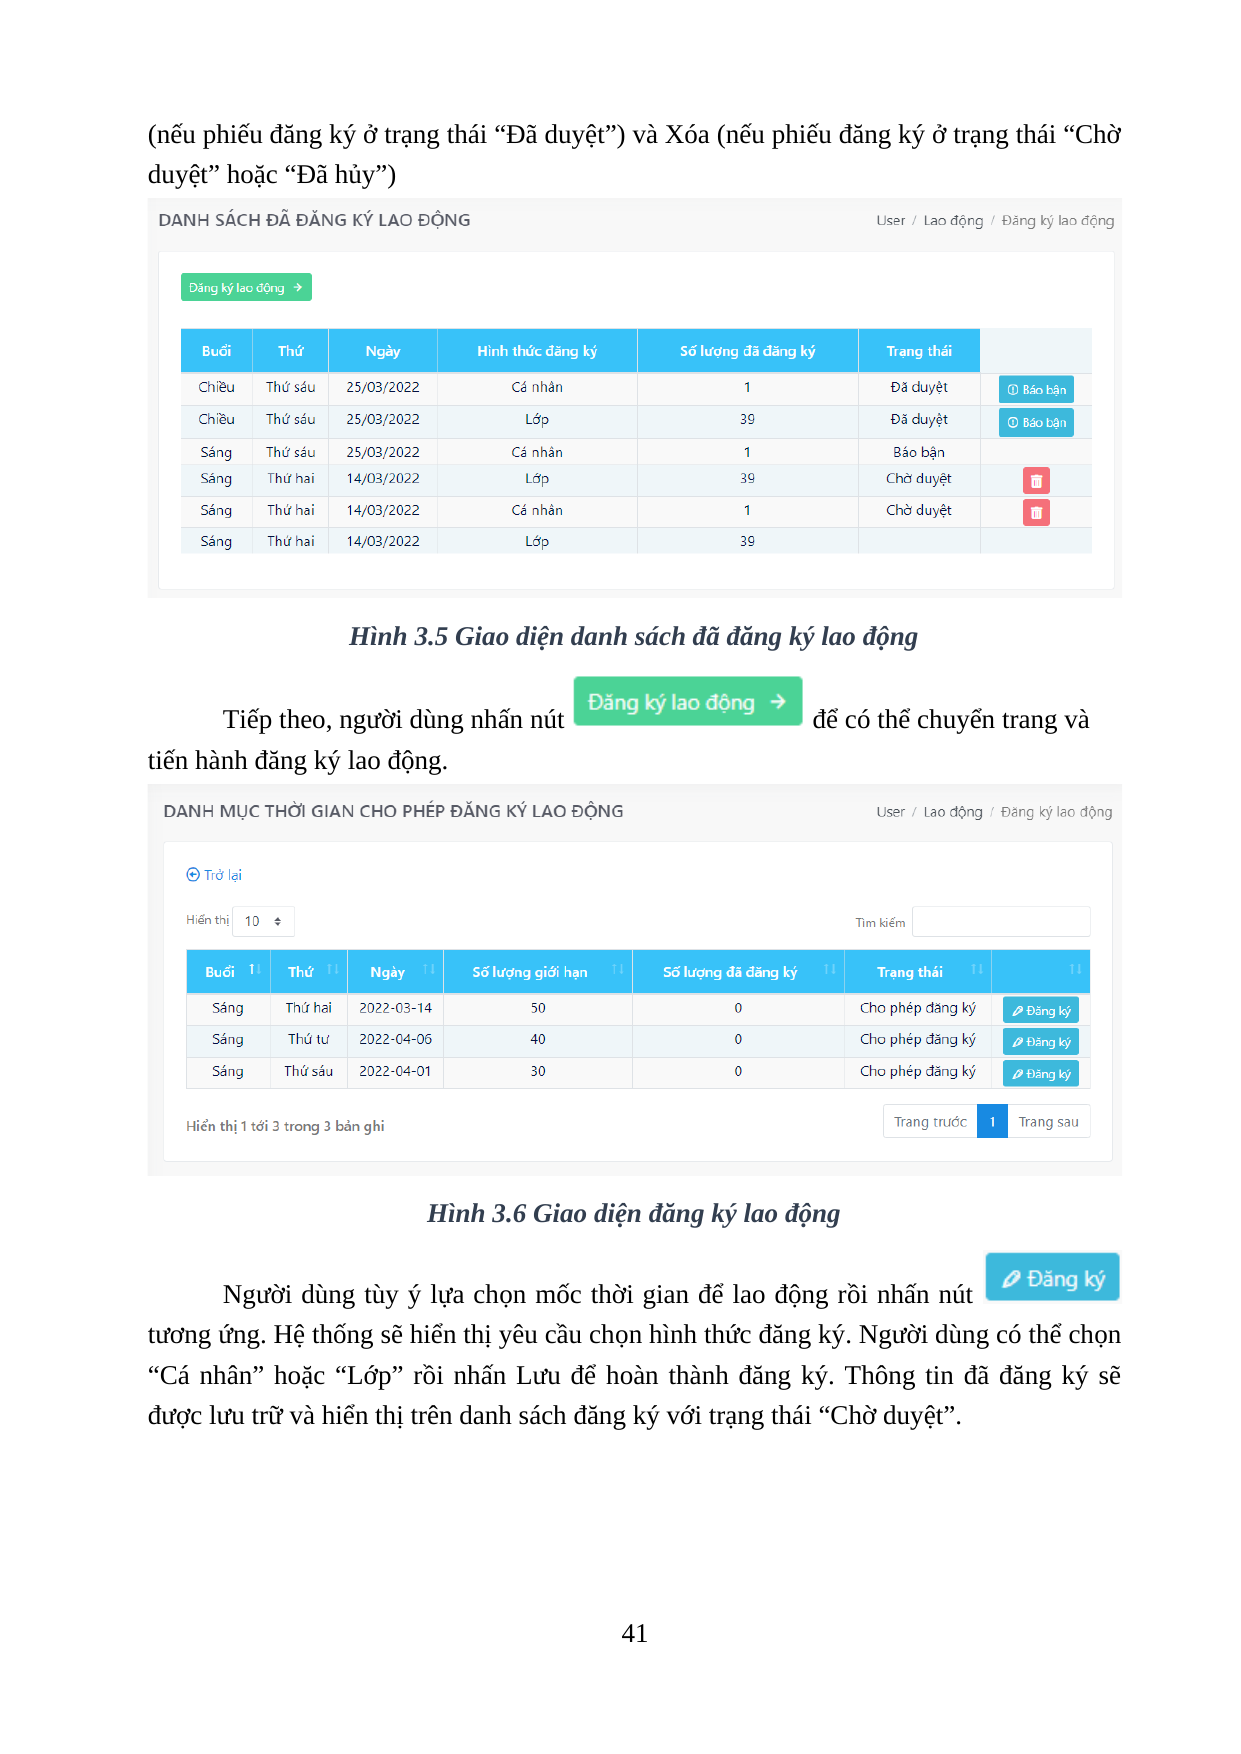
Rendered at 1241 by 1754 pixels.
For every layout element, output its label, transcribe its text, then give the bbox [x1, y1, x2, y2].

picture [147, 198, 1123, 598]
text Hình 3.5 Giao diện danh sách đã đăng ký lao động [148, 619, 1122, 651]
picture [147, 784, 1123, 1176]
list Tiếp theo, người dùng nhấn nút để có thể chuyển trang và tiến hành đăng ký lao động. [148, 672, 1122, 775]
list Người dùng tùy ý lựa chọn mốc thời gian để lao động rồi nhấn nút tương ứng. Hệ thống sẽ hiển thị yêu cầu chọn hình thức đăng ký. Người dùng có thể chọn “Cá nhân” hoặc “Lớp” rồi nhấn Lưu để hoàn thành đăng ký. Thông tin đã đăng ký sẽ được lưu trữ và hiển thị trên danh sách đăng ký với trạng thái “Chờ duyệt”. [148, 1250, 1122, 1431]
picture [571, 672, 806, 729]
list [148, 118, 1122, 190]
text Hình 3.6 Giao diện đăng ký lao động [148, 1197, 1122, 1229]
picture [983, 1250, 1123, 1304]
